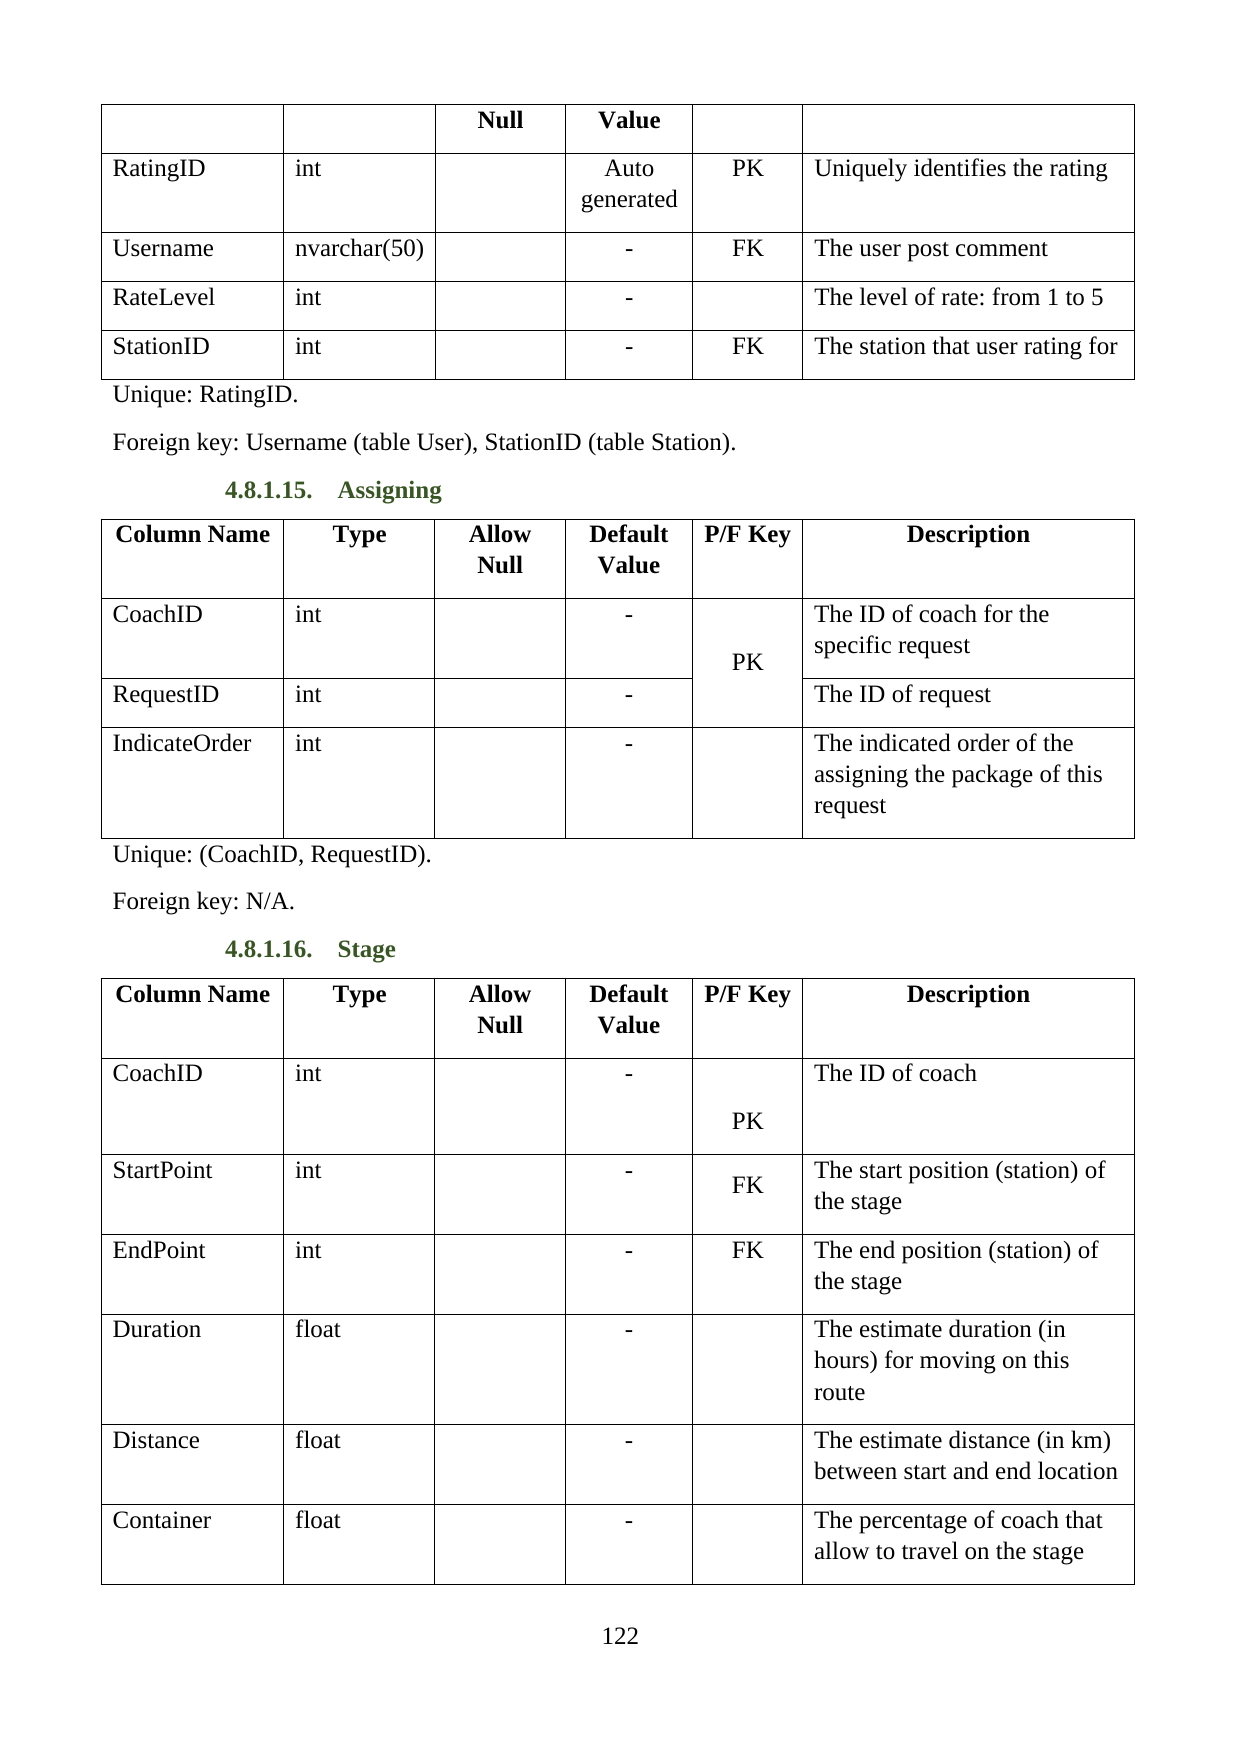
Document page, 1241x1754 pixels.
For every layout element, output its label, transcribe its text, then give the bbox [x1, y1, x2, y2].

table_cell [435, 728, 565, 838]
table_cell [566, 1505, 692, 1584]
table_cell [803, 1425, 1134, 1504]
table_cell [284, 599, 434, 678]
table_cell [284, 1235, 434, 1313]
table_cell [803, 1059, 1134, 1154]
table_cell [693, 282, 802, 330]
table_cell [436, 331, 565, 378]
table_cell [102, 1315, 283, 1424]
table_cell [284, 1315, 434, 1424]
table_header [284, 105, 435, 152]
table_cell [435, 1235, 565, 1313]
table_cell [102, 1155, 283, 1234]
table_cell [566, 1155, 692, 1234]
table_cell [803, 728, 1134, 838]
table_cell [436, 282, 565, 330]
subtitle Stage [225, 934, 1128, 963]
text Unique: (CoachID, RequestID). [112, 839, 1128, 867]
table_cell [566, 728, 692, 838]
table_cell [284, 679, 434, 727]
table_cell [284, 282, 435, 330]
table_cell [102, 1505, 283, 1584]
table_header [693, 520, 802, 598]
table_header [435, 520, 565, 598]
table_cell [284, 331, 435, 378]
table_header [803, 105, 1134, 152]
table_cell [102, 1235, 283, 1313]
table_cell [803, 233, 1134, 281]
text Foreign key: N/A. [112, 886, 1128, 915]
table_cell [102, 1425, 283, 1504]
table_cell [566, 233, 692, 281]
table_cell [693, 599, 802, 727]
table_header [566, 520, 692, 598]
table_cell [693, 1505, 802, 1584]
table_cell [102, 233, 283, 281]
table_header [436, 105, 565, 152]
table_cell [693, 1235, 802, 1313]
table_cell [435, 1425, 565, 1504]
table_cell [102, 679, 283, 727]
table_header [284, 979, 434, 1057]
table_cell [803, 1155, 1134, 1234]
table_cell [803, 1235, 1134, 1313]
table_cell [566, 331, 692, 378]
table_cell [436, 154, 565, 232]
text Unique: RatingID. [112, 380, 1128, 408]
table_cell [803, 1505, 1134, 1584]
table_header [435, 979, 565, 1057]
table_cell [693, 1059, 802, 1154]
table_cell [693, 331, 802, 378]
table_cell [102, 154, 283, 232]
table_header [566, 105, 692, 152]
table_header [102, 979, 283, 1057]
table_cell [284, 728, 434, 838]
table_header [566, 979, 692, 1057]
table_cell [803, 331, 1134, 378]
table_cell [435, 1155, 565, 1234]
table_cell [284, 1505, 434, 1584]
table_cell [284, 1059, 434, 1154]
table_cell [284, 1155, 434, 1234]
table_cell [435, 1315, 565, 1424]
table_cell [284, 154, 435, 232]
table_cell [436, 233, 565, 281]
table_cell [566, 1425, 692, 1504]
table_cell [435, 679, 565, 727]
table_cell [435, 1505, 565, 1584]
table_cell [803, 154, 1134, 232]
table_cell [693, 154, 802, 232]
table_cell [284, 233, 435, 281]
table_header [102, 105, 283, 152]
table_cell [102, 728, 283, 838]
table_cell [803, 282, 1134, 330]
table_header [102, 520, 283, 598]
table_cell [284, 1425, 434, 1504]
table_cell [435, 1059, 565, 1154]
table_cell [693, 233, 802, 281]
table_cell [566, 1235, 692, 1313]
subtitle Assigning [225, 475, 1128, 504]
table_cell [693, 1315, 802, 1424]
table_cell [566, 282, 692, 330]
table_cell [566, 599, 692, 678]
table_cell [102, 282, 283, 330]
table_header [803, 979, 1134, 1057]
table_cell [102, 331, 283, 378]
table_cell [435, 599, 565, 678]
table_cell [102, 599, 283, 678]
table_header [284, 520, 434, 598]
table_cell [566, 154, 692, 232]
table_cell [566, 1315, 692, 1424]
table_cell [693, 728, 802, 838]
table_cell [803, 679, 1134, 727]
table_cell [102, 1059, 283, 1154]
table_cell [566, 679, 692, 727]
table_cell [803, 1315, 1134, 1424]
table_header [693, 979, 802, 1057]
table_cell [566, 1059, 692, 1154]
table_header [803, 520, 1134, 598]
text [112, 427, 1128, 456]
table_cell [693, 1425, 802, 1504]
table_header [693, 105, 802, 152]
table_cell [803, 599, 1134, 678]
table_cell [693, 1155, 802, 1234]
